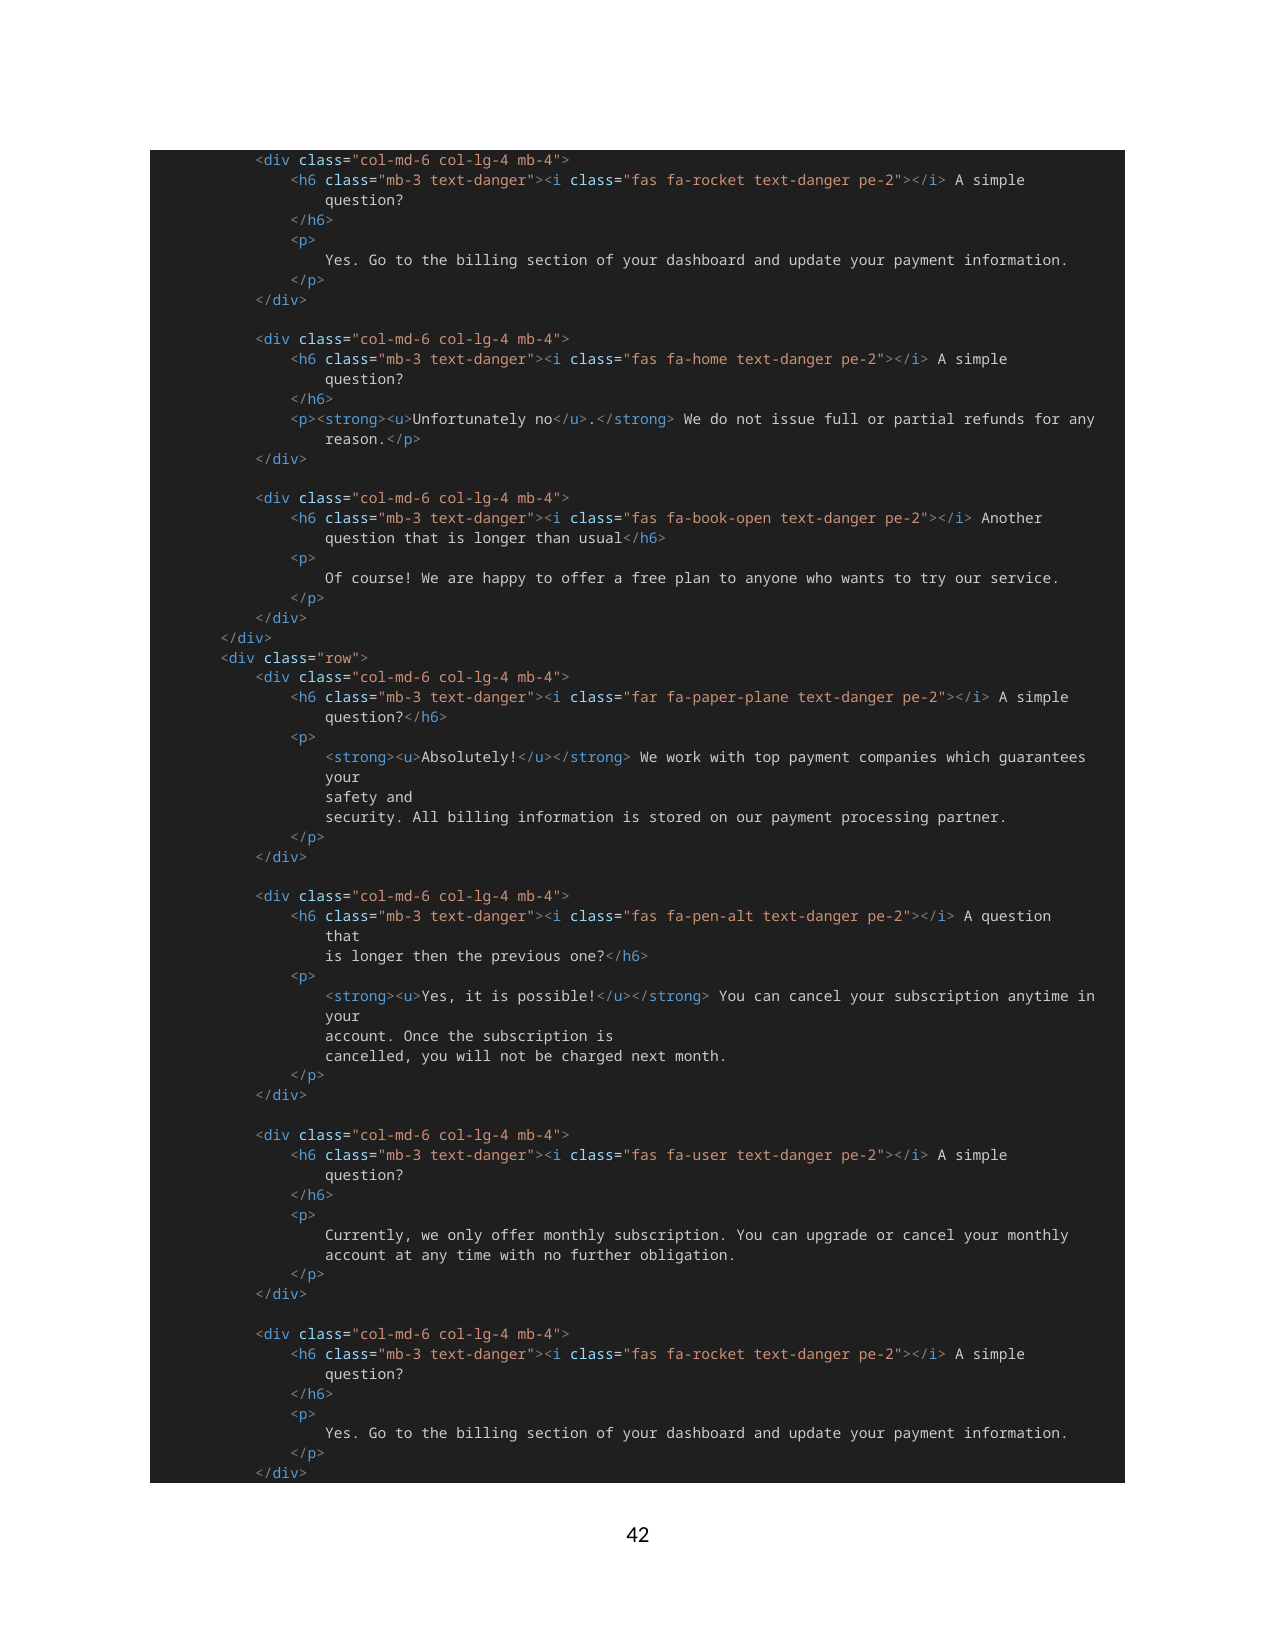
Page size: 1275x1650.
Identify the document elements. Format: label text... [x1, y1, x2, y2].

text </div> [150, 448, 1125, 468]
text </div> [150, 627, 1125, 647]
text <h6 class="mb-3 text-danger"><i class="far fa-paper-plane text-danger pe-2"></i> A simple [150, 687, 1125, 707]
text </div> [150, 608, 1125, 627]
text <div class="col-md-6 col-lg-4 mb-4"> [150, 150, 1125, 170]
text <div class="col-md-6 col-lg-4 mb-4"> [150, 667, 1125, 687]
text <div class="col-md-6 col-lg-4 mb-4"> [150, 1125, 1125, 1145]
text your [150, 767, 1125, 787]
text </h6> [150, 1383, 1125, 1403]
text <p> [150, 1204, 1125, 1224]
text account. Once the subscription is [150, 1025, 1125, 1045]
text question that is longer than usual</h6> [150, 528, 1125, 548]
text </p> [150, 269, 1125, 289]
text reason.</p> [150, 426, 1125, 448]
text question? [150, 369, 1125, 389]
text </h6> [150, 210, 1125, 229]
text is longer then the previous one?</h6> [150, 946, 1125, 966]
text <strong><u>Absolutely!</u></strong> We work with top payment companies which guarantees [150, 747, 1125, 767]
text </div> [150, 1463, 1125, 1483]
text <p> [150, 727, 1125, 747]
text <strong><u>Yes, it is possible!</u></strong> You can cancel your subscription anytime in [150, 986, 1125, 1006]
text account at any time with no further obligation. [150, 1244, 1125, 1264]
text </p> [150, 826, 1125, 846]
text </h6> [150, 389, 1125, 409]
text <h6 class="mb-3 text-danger"><i class="fas fa-rocket text-danger pe-2"></i> A simple [150, 1344, 1125, 1364]
text <div class="col-md-6 col-lg-4 mb-4"> [150, 1324, 1125, 1344]
text </p> [150, 1065, 1125, 1085]
text <h6 class="mb-3 text-danger"><i class="fas fa-user text-danger pe-2"></i> A simple [150, 1145, 1125, 1165]
text security. All billing information is stored on our payment processing partner. [150, 807, 1125, 826]
text <div class="col-md-6 col-lg-4 mb-4"> [150, 329, 1125, 349]
text Yes. Go to the billing section of your dashboard and update your payment information. [150, 1423, 1125, 1443]
text <h6 class="mb-3 text-danger"><i class="fas fa-home text-danger pe-2"></i> A simple [150, 349, 1125, 369]
text </div> [150, 289, 1125, 309]
text </div> [150, 846, 1125, 866]
text <div class="col-md-6 col-lg-4 mb-4"> [150, 886, 1125, 906]
text question? [150, 190, 1125, 210]
text cancelled, you will not be charged next month. [150, 1045, 1125, 1065]
text Of course! We are happy to offer a free plan to anyone who wants to try our service. [150, 568, 1125, 588]
text </p> [150, 1264, 1125, 1284]
text question? [150, 1165, 1125, 1184]
text <p> [150, 548, 1125, 568]
text <div class="row"> [150, 647, 1125, 667]
text </div> [150, 1085, 1125, 1105]
text <p> [150, 966, 1125, 986]
text Currently, we only offer monthly subscription. You can upgrade or cancel your monthly [150, 1224, 1125, 1244]
text <h6 class="mb-3 text-danger"><i class="fas fa-pen-alt text-danger pe-2"></i> A question [150, 906, 1125, 926]
text question?</h6> [150, 707, 1125, 727]
text <p> [150, 229, 1125, 249]
text </p> [150, 588, 1125, 608]
text safety and [150, 787, 1125, 807]
text <h6 class="mb-3 text-danger"><i class="fas fa-rocket text-danger pe-2"></i> A simple [150, 170, 1125, 190]
text <div class="col-md-6 col-lg-4 mb-4"> [150, 488, 1125, 508]
text </p> [150, 1443, 1125, 1463]
text <p> [150, 1403, 1125, 1423]
text that [150, 926, 1125, 946]
text </h6> [150, 1184, 1125, 1204]
text <h6 class="mb-3 text-danger"><i class="fas fa-book-open text-danger pe-2"></i> Another [150, 508, 1125, 528]
text </div> [150, 1284, 1125, 1304]
text <p><strong><u>Unfortunately no</u>.</strong> We do not issue full or partial refunds for any [150, 409, 1125, 428]
text Yes. Go to the billing section of your dashboard and update your payment information. [150, 249, 1125, 269]
text your [150, 1006, 1125, 1025]
text question? [150, 1364, 1125, 1383]
